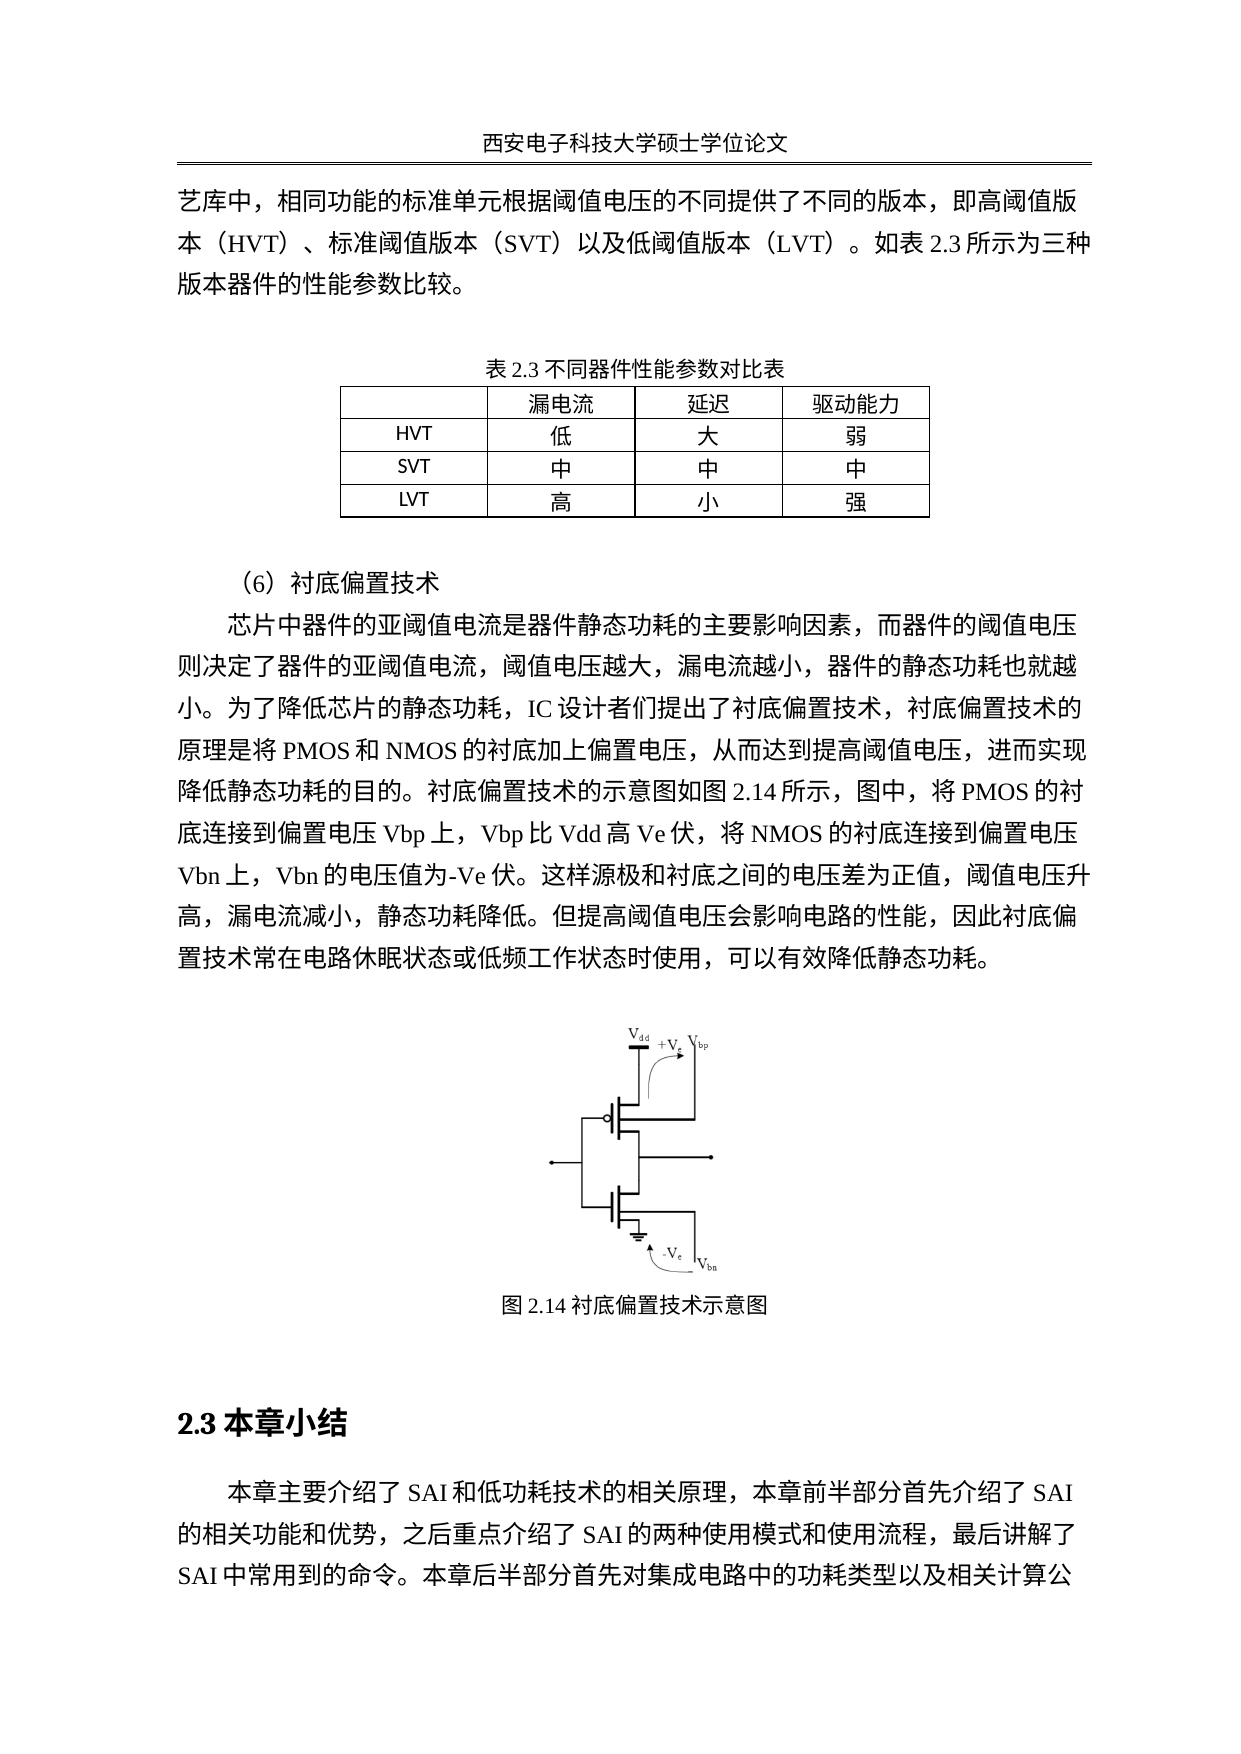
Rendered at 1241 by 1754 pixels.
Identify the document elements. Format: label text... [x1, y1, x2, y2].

table_cell 中 [783, 452, 929, 484]
text 芯片中器件的亚阈值电流是器件静态功耗的主要影响因素，而器件的阈值电压则决定了器件的亚阈值电流，阈值电压越大，漏电流越小，器件的静态功耗也就越小。为了降低芯片的静态功耗，IC设计者们提出了衬底偏置技术，衬底偏置技术的原理是将PMOS和NMOS的衬底加上偏置电压，从而达到提高阈值电压，进而实现降低静态功耗的目的。衬底偏置技术的示意图如图2.14所示，图中，将PMOS的衬底连接到偏置电压Vbp上，Vbp比Vdd高Ve伏，将NMOS的衬底连接到偏置电压Vbn上，Vbn的电压值为-Ve伏。这样源极和衬底之间的电压差为正值，阈值电压升高，漏电流减小，静态功耗降低。但提高阈值电压会影响电路的性能，因此衬底偏置技术常在电路休眠状态或低频工作状态时使用，可以有效降低静态功耗。 [177, 601, 1092, 976]
table_cell 中 [488, 452, 634, 484]
table_cell 弱 [783, 419, 929, 451]
list 图2.14 衬底偏置技术示意图 [177, 1281, 1092, 1322]
table_header 延迟 [636, 387, 782, 418]
subtitle 2.3 本章小结 [177, 1401, 1092, 1443]
table_cell 低 [488, 419, 634, 451]
table_header 驱动能力 [783, 387, 929, 418]
table_cell LVT [341, 485, 487, 516]
table_header [341, 387, 487, 418]
table_cell HVT [341, 419, 487, 451]
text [177, 1468, 1092, 1593]
table_cell 大 [636, 419, 782, 451]
table_cell SVT [341, 452, 487, 484]
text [177, 177, 1092, 302]
subtitle 表2.3 不同器件性能参数对比表 [177, 344, 1092, 386]
table_header 漏电流 [488, 387, 634, 418]
table_cell 强 [783, 485, 929, 516]
table_cell 中 [636, 452, 782, 484]
table_cell 小 [636, 485, 782, 516]
picture [517, 1017, 752, 1281]
table_cell 高 [488, 485, 634, 516]
text （6）衬底偏置技术 [177, 559, 1092, 601]
